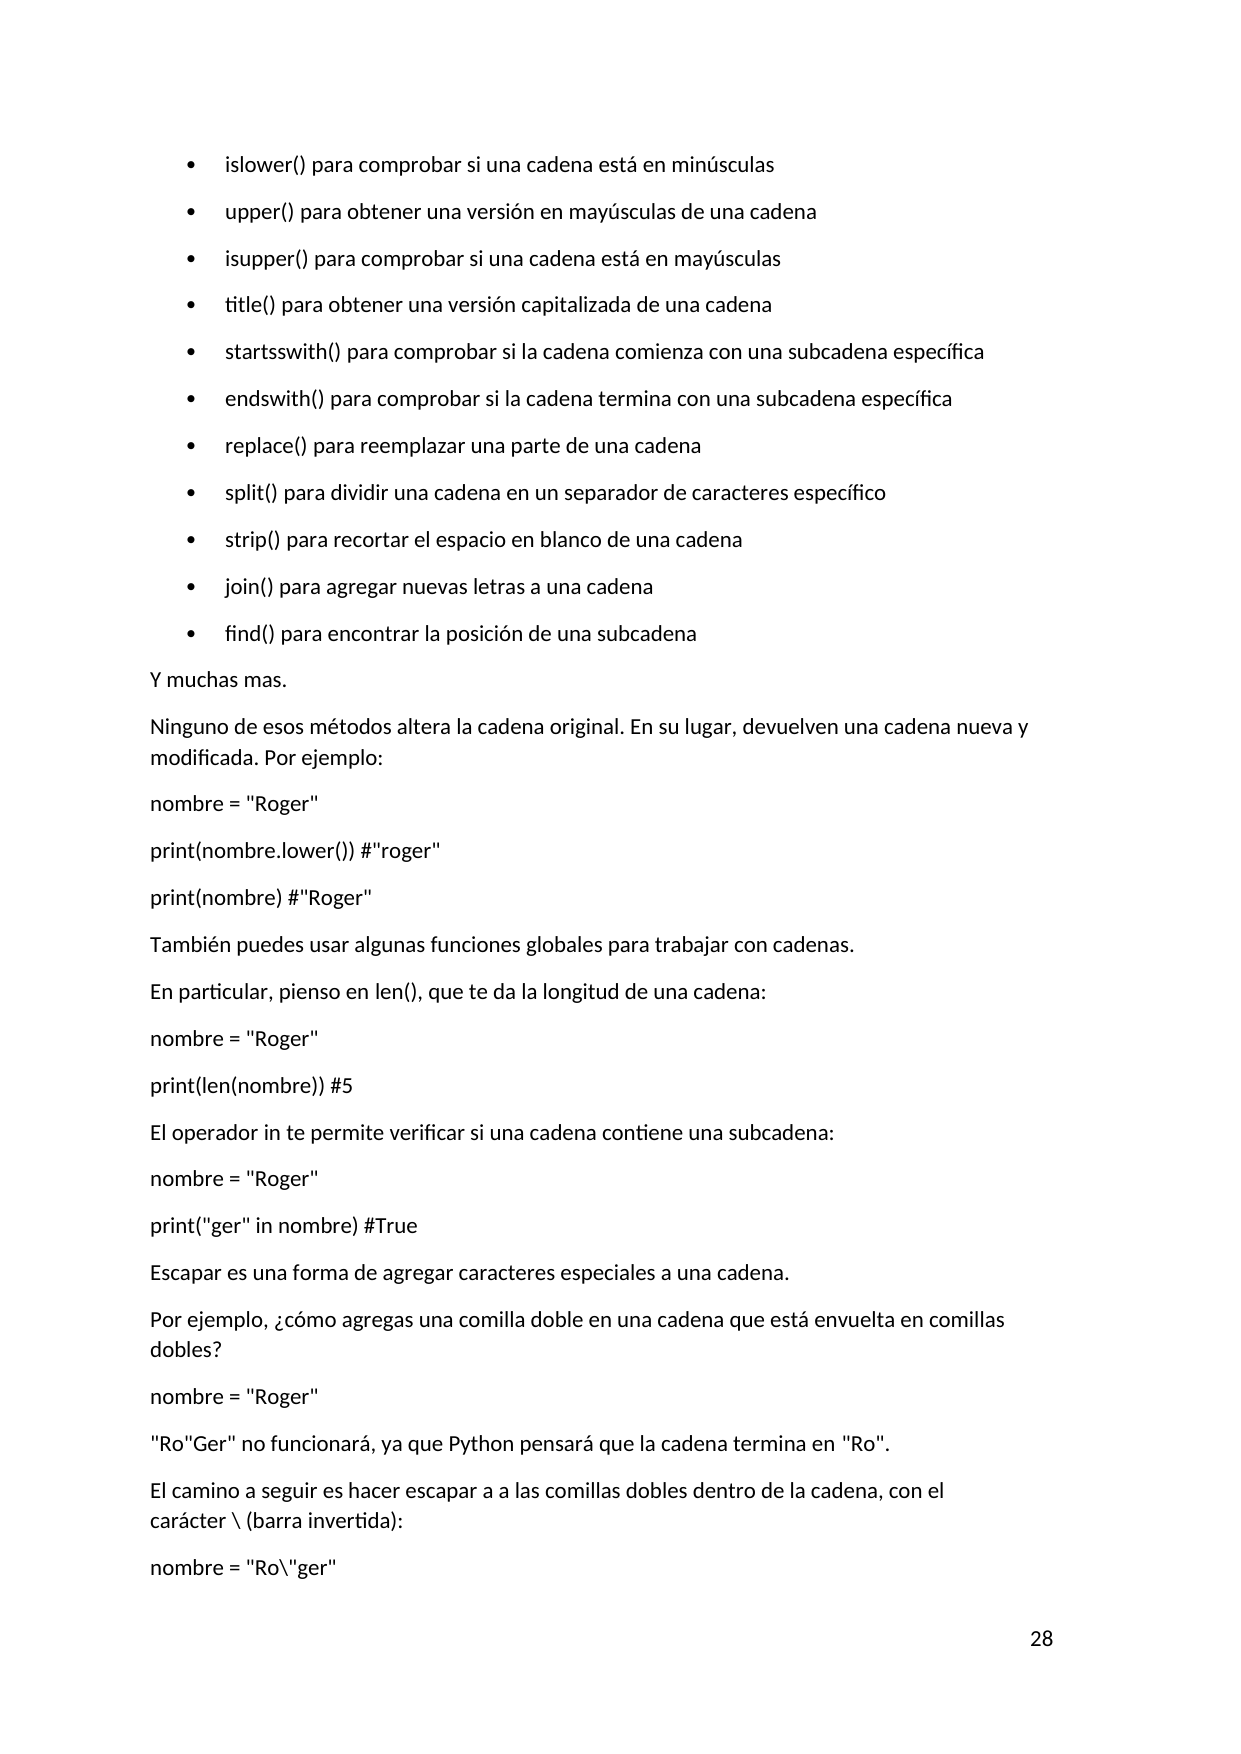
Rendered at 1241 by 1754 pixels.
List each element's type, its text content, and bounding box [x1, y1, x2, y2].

list endswith() para comprobar si la cadena termina con una subcadena específica [187, 384, 1053, 412]
text El operador in te permite verificar si una cadena contiene una subcadena: [150, 1118, 1053, 1146]
text También puedes usar algunas funciones globales para trabajar con cadenas. [150, 930, 1053, 958]
list find() para encontrar la posición de una subcadena [187, 619, 1053, 647]
text Y muchas mas. [150, 666, 1053, 694]
list split() para dividir una cadena en un separador de caracteres específico [187, 478, 1053, 506]
list join() para agregar nuevas letras a una cadena [187, 572, 1053, 600]
list title() para obtener una versión capitalizada de una cadena [187, 291, 1053, 319]
text En particular, pienso en len(), que te da la longitud de una cadena: [150, 977, 1053, 1005]
text Escapar es una forma de agregar caracteres especiales a una cadena. [150, 1258, 1053, 1286]
text print(len(nombre)) #5 [150, 1071, 1053, 1099]
list strip() para recortar el espacio en blanco de una cadena [187, 525, 1053, 553]
list replace() para reemplazar una parte de una cadena [187, 431, 1053, 459]
text print("ger" in nombre) #True [150, 1211, 1053, 1239]
list isupper() para comprobar si una cadena está en mayúsculas [187, 244, 1053, 272]
text "Ro"Ger" no funcionará, ya que Python pensará que la cadena termina en "Ro". [150, 1429, 1053, 1457]
text print(nombre.lower()) #"roger" [150, 836, 1053, 864]
text Ninguno de esos métodos altera la cadena original. En su lugar, devuelven una cadena nueva y modificada. Por ejemplo: [150, 712, 1053, 771]
list startsswith() para comprobar si la cadena comienza con una subcadena específica [187, 337, 1053, 366]
text nombre = "Roger" [150, 1024, 1053, 1052]
text El camino a seguir es hacer escapar a a las comillas dobles dentro de la cadena, con el carácter \ (barra invertida): [150, 1476, 1053, 1534]
text print(nombre) #"Roger" [150, 883, 1053, 911]
list islower() para comprobar si una cadena está en minúsculas [187, 150, 1053, 178]
text Por ejemplo, ¿cómo agregas una comilla doble en una cadena que está envuelta en comillas dobles? [150, 1305, 1053, 1363]
text nombre = "Roger" [150, 1382, 1053, 1410]
text nombre = "Ro\"ger" [150, 1553, 1053, 1581]
list upper() para obtener una versión en mayúsculas de una cadena [187, 197, 1053, 225]
text nombre = "Roger" [150, 1164, 1053, 1193]
text nombre = "Roger" [150, 789, 1053, 818]
